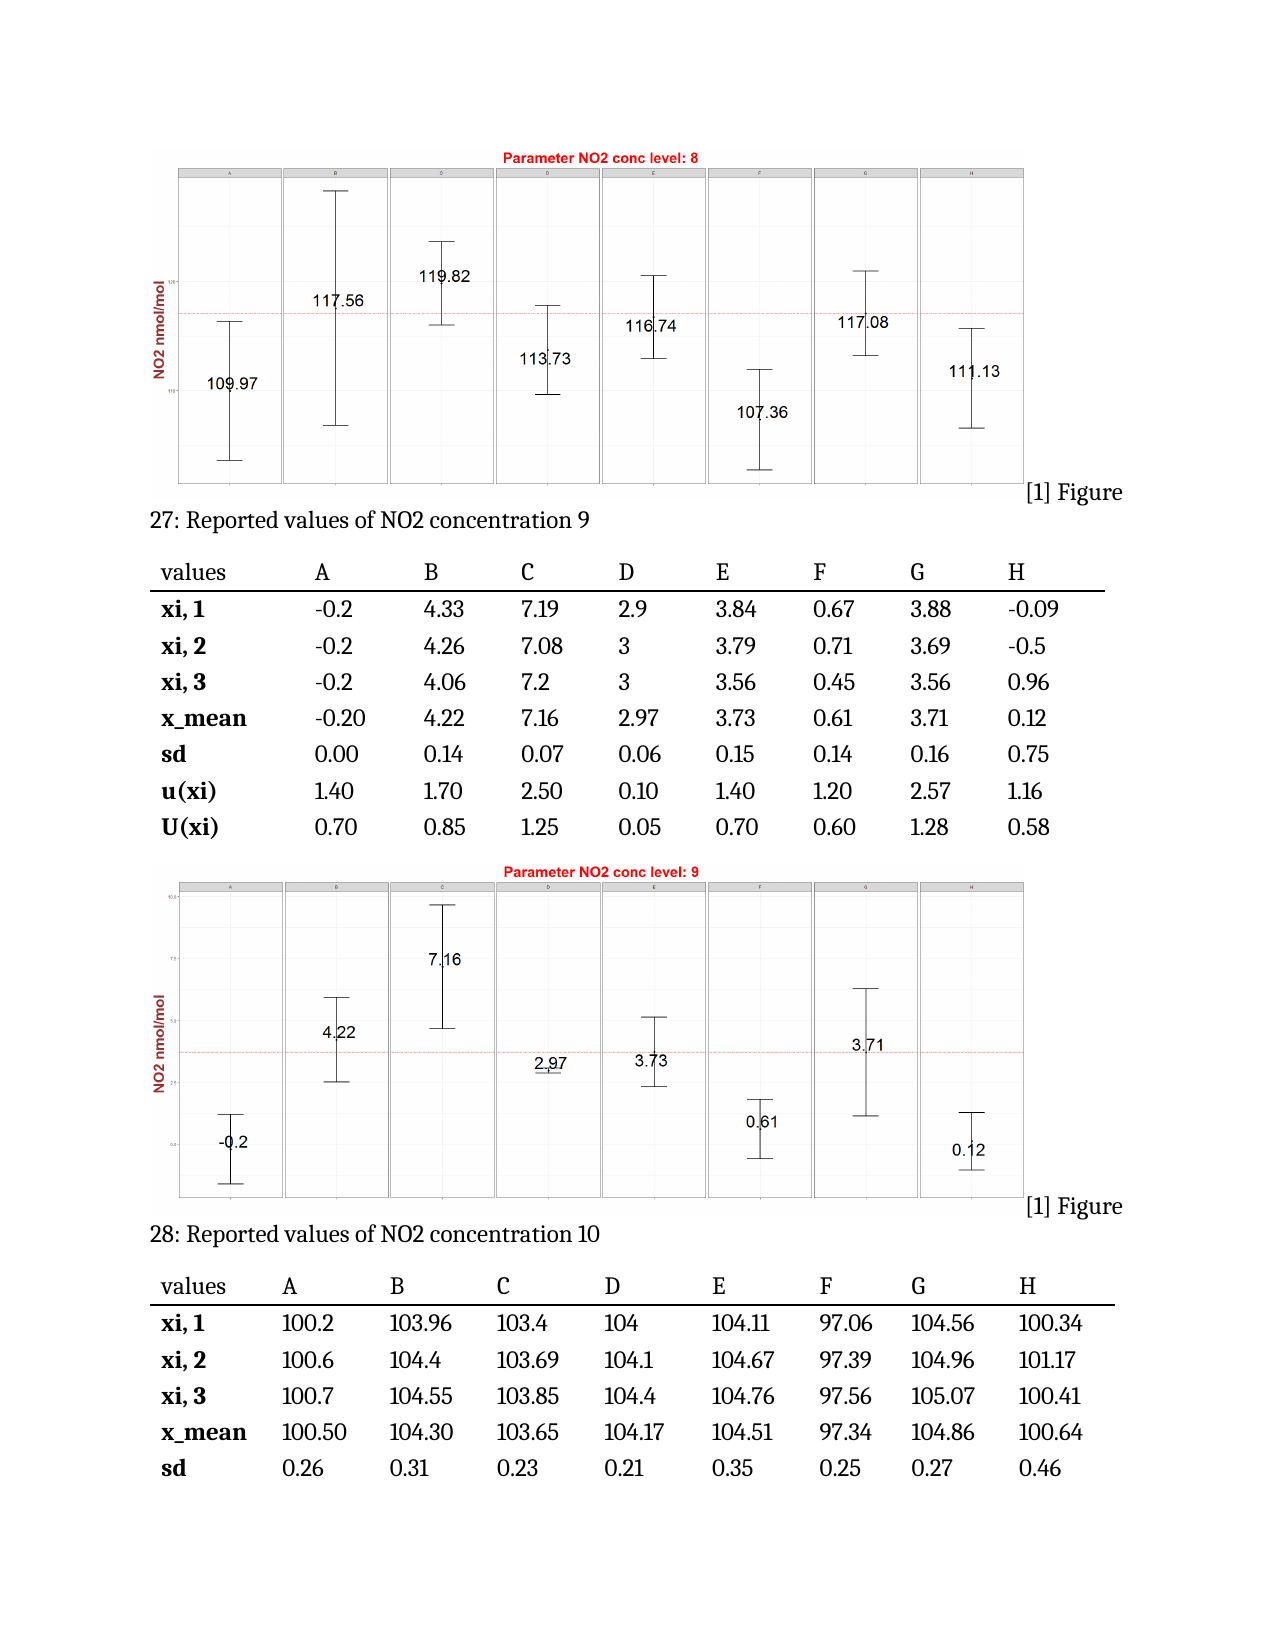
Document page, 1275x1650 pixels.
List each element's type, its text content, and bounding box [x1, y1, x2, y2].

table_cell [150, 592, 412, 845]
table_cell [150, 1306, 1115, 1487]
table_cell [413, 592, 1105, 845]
picture [150, 150, 1025, 500]
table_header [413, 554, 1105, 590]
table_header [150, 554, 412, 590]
picture [150, 864, 1025, 1214]
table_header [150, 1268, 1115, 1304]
